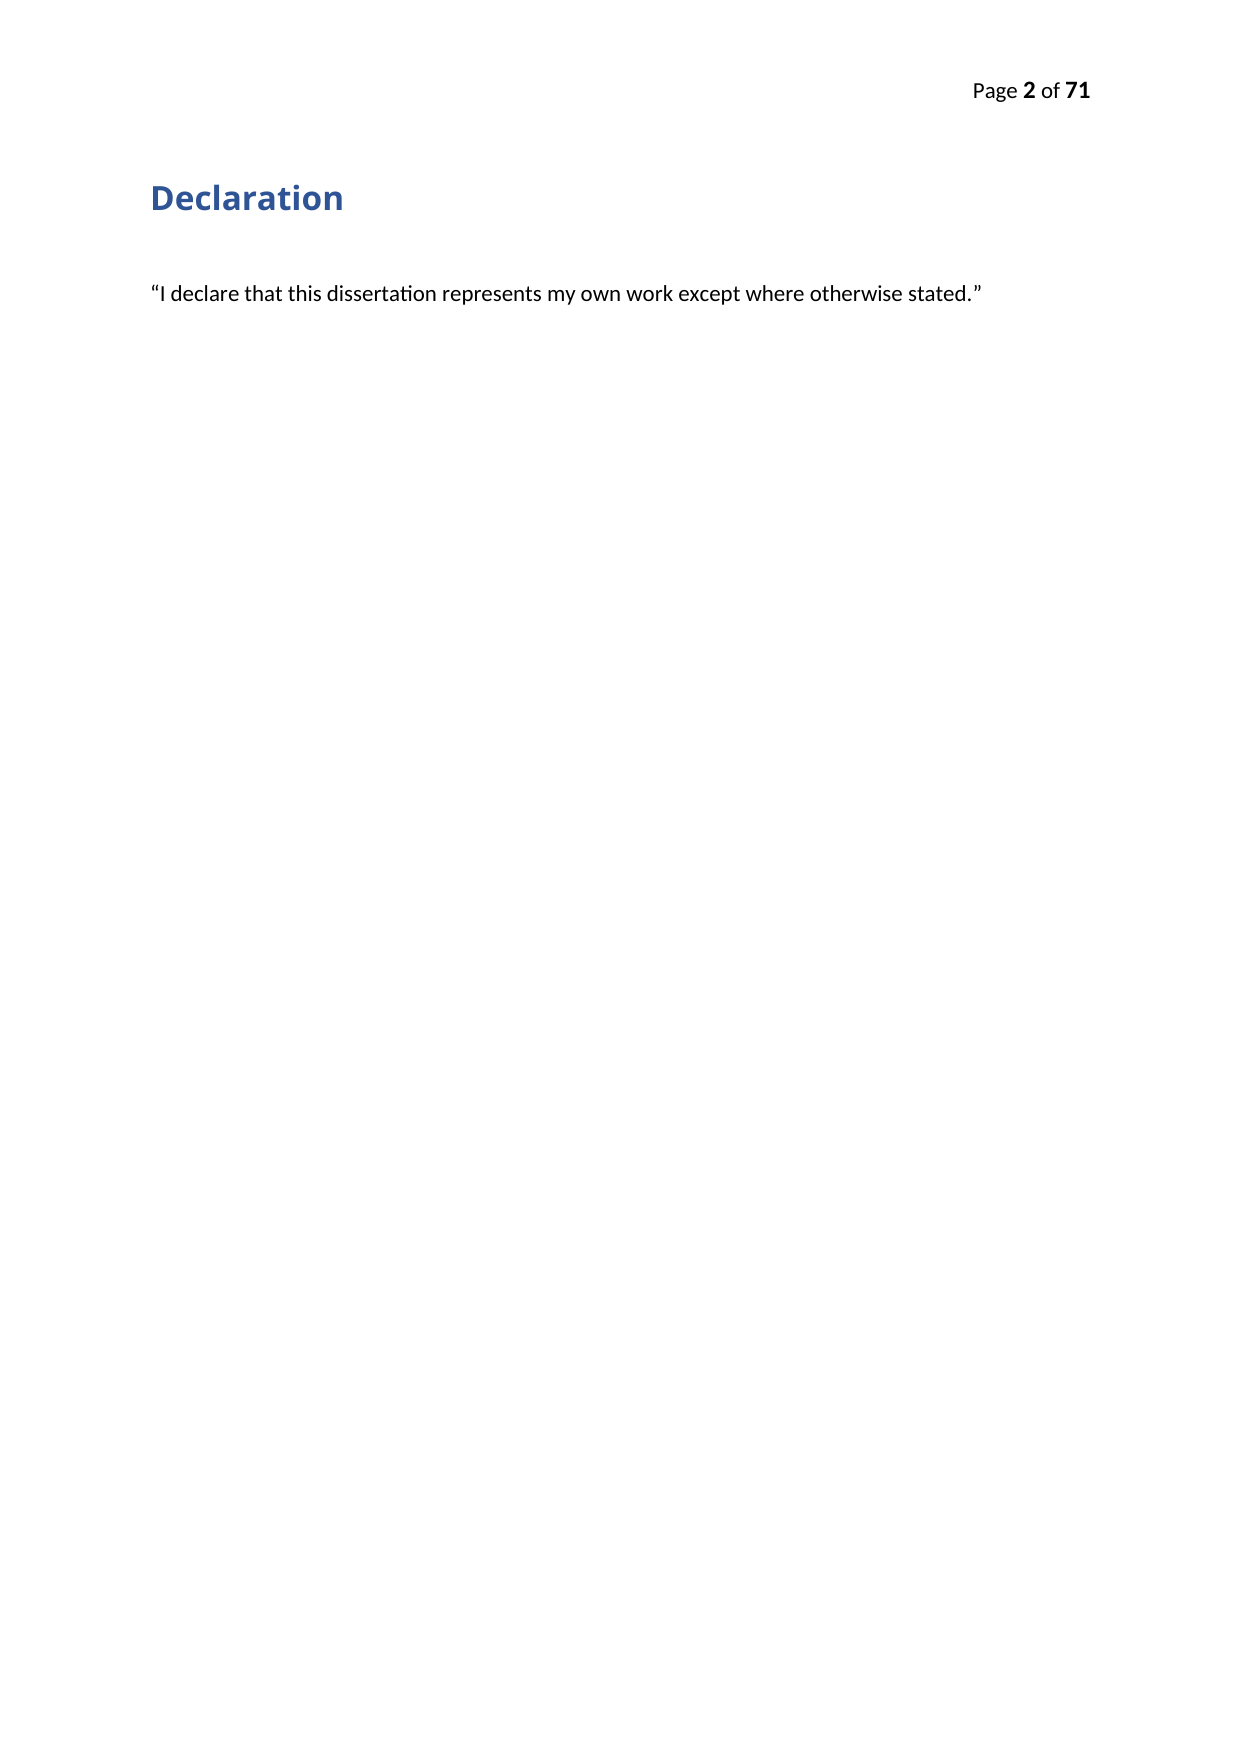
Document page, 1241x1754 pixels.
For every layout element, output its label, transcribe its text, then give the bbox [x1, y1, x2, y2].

subtitle Declaration [150, 175, 1090, 220]
text “I declare that this dissertation represents my own work except where otherwise stated.” [150, 279, 1090, 307]
